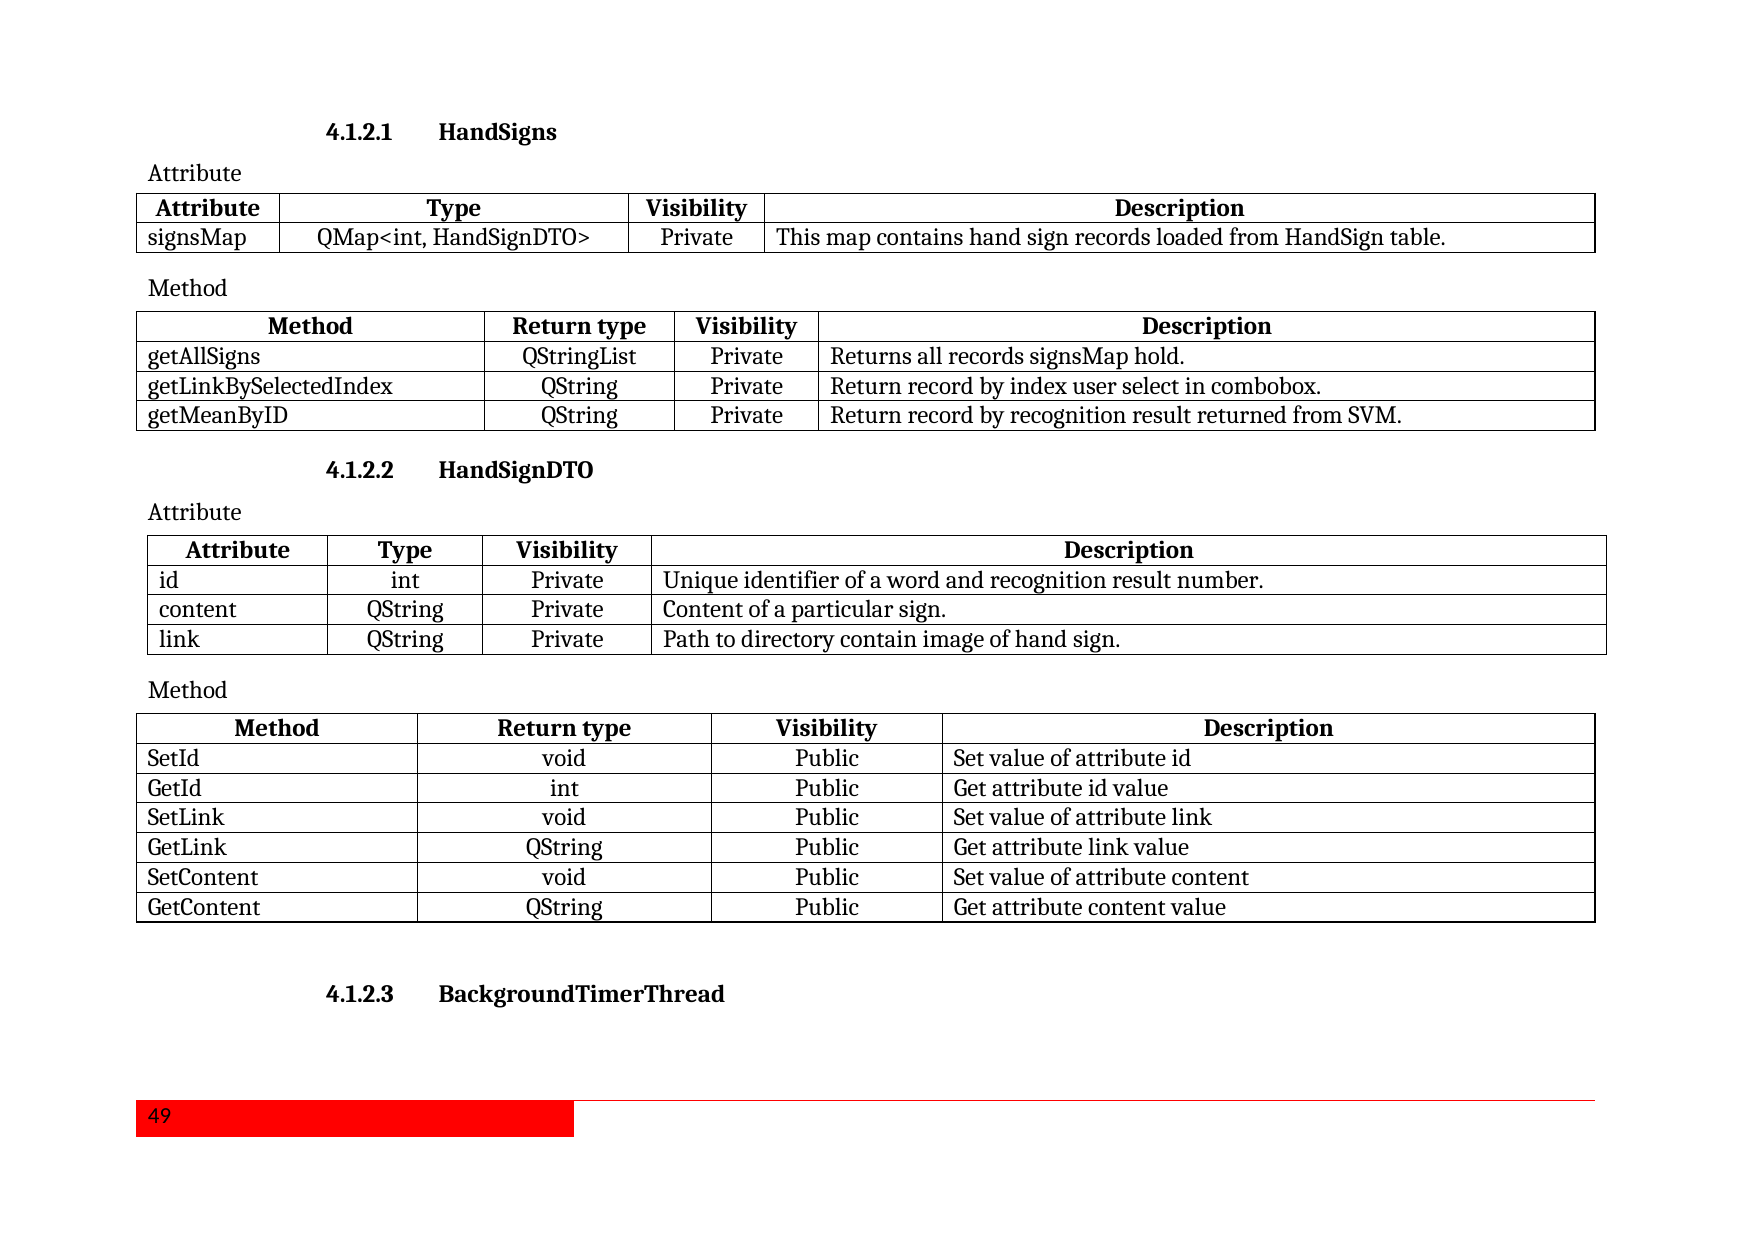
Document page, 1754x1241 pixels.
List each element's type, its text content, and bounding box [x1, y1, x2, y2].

table_cell Private [675, 342, 818, 371]
table_cell QString [328, 595, 482, 624]
table_cell getMeanByID [137, 401, 484, 430]
table_cell void [418, 803, 711, 832]
table_cell signsMap [137, 223, 279, 252]
table_cell QString [418, 833, 711, 862]
table_cell Set value of attribute link [943, 803, 1594, 832]
table_cell void [418, 863, 711, 892]
table_header Return type [485, 312, 674, 341]
table_cell Set value of attribute id [943, 744, 1594, 772]
table_cell QString [485, 401, 674, 430]
table_cell Get attribute content value [943, 893, 1594, 921]
subtitle Attribute [148, 497, 1606, 526]
table_header Description [943, 714, 1594, 743]
table_cell Return record by index user select in combobox. [819, 372, 1594, 400]
table_cell Private [483, 566, 651, 594]
table_cell Path to directory contain image of hand sign. [652, 625, 1606, 654]
table_cell getLinkBySelectedIndex [137, 372, 484, 400]
table_header Description [819, 312, 1594, 341]
table_cell This map contains hand sign records loaded from HandSign table. [765, 223, 1594, 252]
table_header Method [137, 312, 484, 341]
table_cell Get attribute id value [943, 774, 1594, 802]
table_cell SetContent [137, 863, 417, 892]
table_header Description [652, 536, 1606, 564]
table_header Type [328, 536, 482, 564]
table_cell Private [675, 401, 818, 430]
table_cell Public [712, 833, 942, 862]
table_header Visibility [712, 714, 942, 743]
table_cell GetContent [137, 893, 417, 921]
table_cell QString [418, 893, 711, 921]
table_cell Public [712, 774, 942, 802]
subtitle Attribute [148, 159, 1606, 188]
subtitle HandSignDTO [326, 456, 1606, 485]
table_header Method [137, 714, 417, 743]
table_cell GetLink [137, 833, 417, 862]
table_cell Private [483, 595, 651, 624]
subtitle Method [148, 274, 1606, 303]
table_cell content [148, 595, 327, 624]
table_header Visibility [629, 194, 764, 222]
table_cell Returns all records signsMap hold. [819, 342, 1594, 371]
table_cell Private [629, 223, 764, 252]
table_cell SetLink [137, 803, 417, 832]
table_cell void [418, 744, 711, 772]
table_header Return type [418, 714, 711, 743]
table_cell QString [485, 372, 674, 400]
table_header Description [765, 194, 1594, 222]
table_header Visibility [675, 312, 818, 341]
table_cell Private [483, 625, 651, 654]
table_cell getAllSigns [137, 342, 484, 371]
table_cell Return record by recognition result returned from SVM. [819, 401, 1594, 430]
table_cell SetId [137, 744, 417, 772]
table_cell Unique identifier of a word and recognition result number. [652, 566, 1606, 594]
table_header Attribute [148, 536, 327, 564]
table_header Type [280, 194, 628, 222]
table_cell Set value of attribute content [943, 863, 1594, 892]
table_cell int [418, 774, 711, 802]
table_header Visibility [483, 536, 651, 564]
table_cell Get attribute link value [943, 833, 1594, 862]
table_cell Public [712, 893, 942, 921]
table_cell id [148, 566, 327, 594]
table_cell QMap<int, HandSignDTO> [280, 223, 628, 252]
table_cell GetId [137, 774, 417, 802]
subtitle Method [148, 676, 1606, 704]
subtitle BackgroundTimerThread [326, 980, 1606, 1008]
table_cell QStringList [485, 342, 674, 371]
table_cell QString [328, 625, 482, 654]
subtitle HandSigns [326, 118, 1606, 147]
table_cell Content of a particular sign. [652, 595, 1606, 624]
table_cell Public [712, 863, 942, 892]
table_header Attribute [137, 194, 279, 222]
table_cell int [328, 566, 482, 594]
table_cell Public [712, 803, 942, 832]
table_cell Public [712, 744, 942, 772]
table_cell link [148, 625, 327, 654]
table_cell Private [675, 372, 818, 400]
